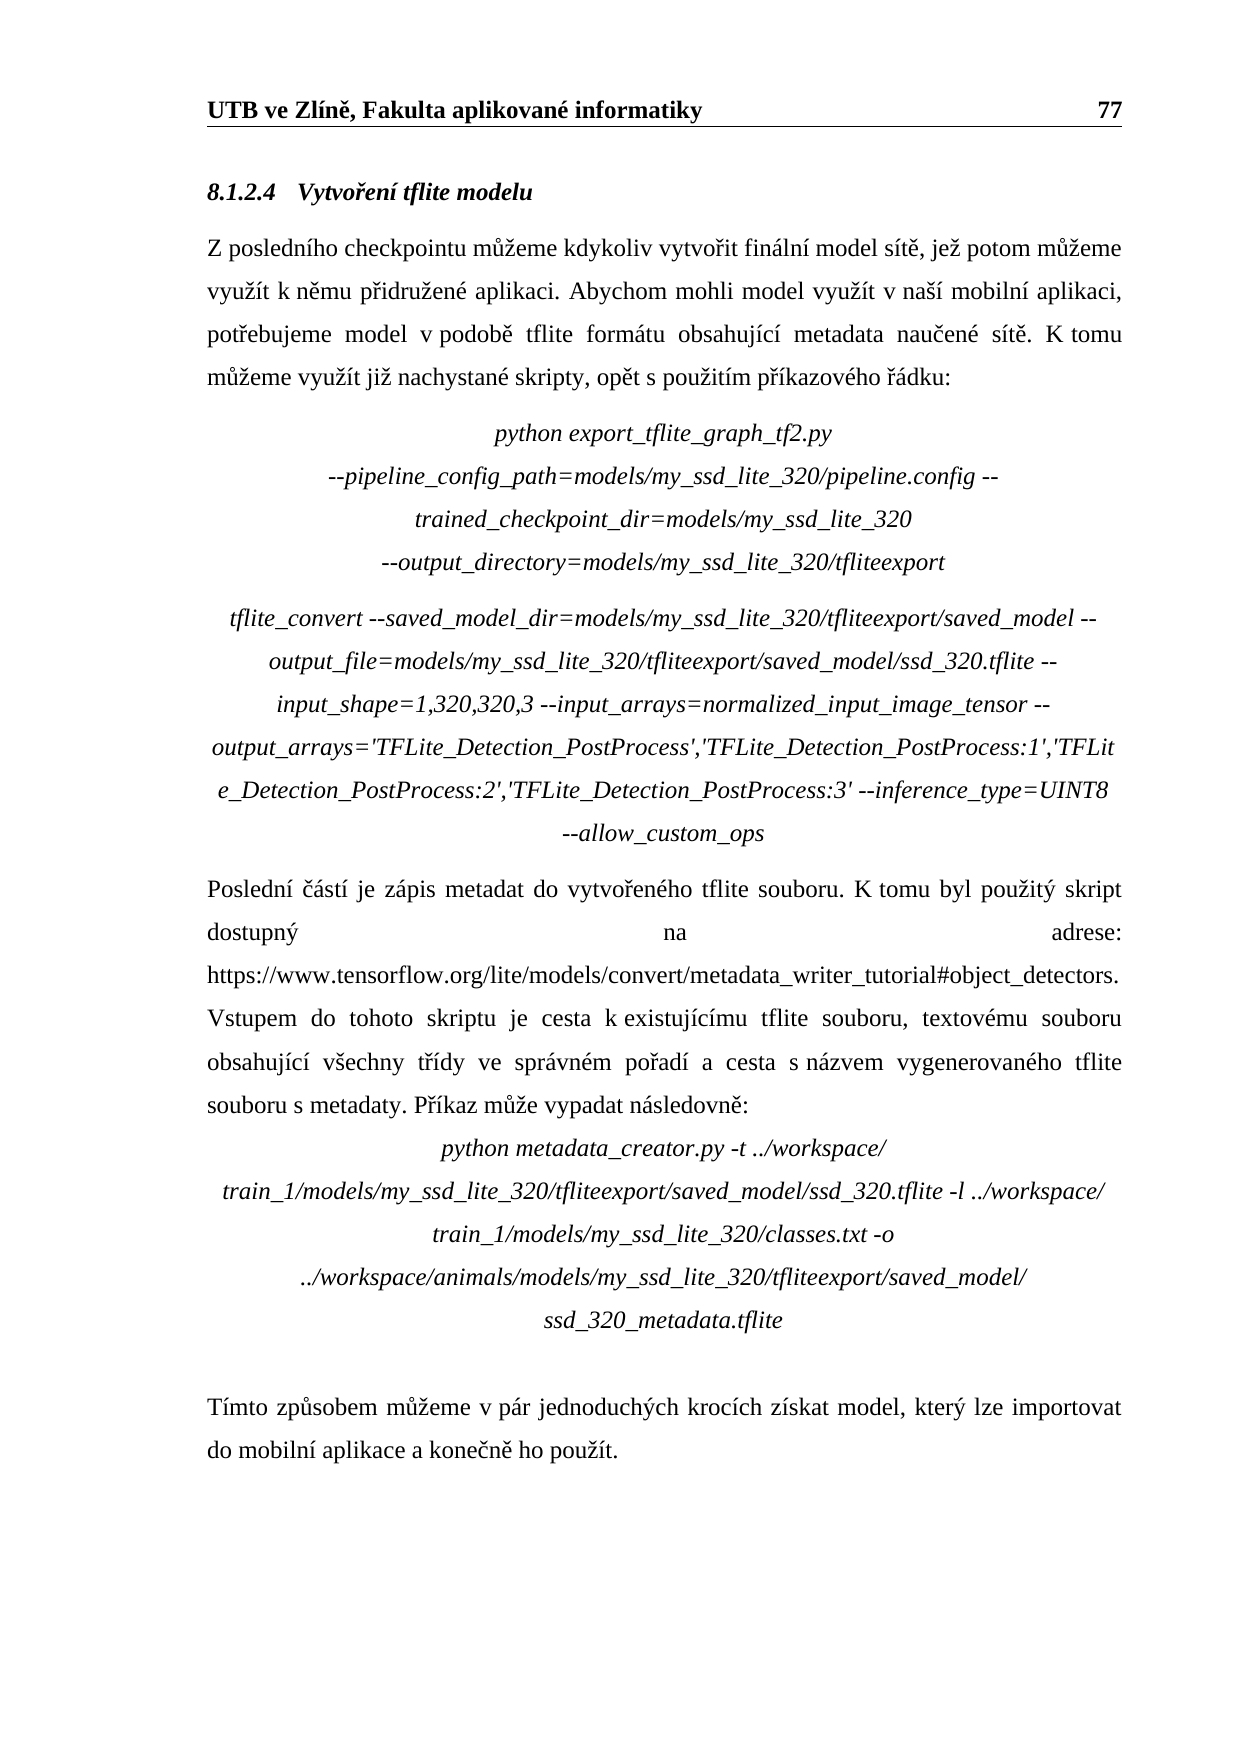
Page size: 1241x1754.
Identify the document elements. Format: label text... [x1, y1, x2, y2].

text Poslední částí je zápis metadat do vytvořeného tflite souboru. K tomu byl použitý skript dostupný na adrese: https://www.tensorflow.org/lite/models/convert/metadata_writer_tutorial#object_detectors. Vstupem do tohoto skriptu je cesta k existujícímu tflite souboru, textovému souboru obsahující všechny třídy ve správném pořadí a cesta s názvem vygenerovaného tflite souboru s metadaty. Příkaz může vypadat následovně: [207, 874, 1122, 1118]
text python metadata_creator.py -t ../workspace/ train_1/models/my_ssd_lite_320/tfliteexport/saved_model/ssd_320.tflite -l ../workspace/ train_1/models/my_ssd_lite_320/classes.txt -o ../workspace/animals/models/my_ssd_lite_320/tfliteexport/saved_model/ssd_320_metadata.tflite [207, 1133, 1122, 1334]
text Z posledního checkpointu můžeme kdykoliv vytvořit finální model sítě, jež potom můžeme využít k němu přidružené aplikaci. Abychom mohli model využít v naší mobilní aplikaci, potřebujeme model v podobě tflite formátu obsahující metadata naučené sítě. K tomu můžeme využít již nachystané skripty, opět s použitím příkazového řádku: [207, 233, 1122, 391]
text tflite_convert --saved_model_dir=models/my_ssd_lite_320/tfliteexport/saved_model --output_file=models/my_ssd_lite_320/tfliteexport/saved_model/ssd_320.tflite --input_shape=1,320,320,3 --input_arrays=normalized_input_image_tensor --output_arrays='TFLite_Detection_PostProcess','TFLite_Detection_PostProcess:1','TFLite_Detection_PostProcess:2','TFLite_Detection_PostProcess:3' --inference_type=UINT8 --allow_custom_ops [207, 603, 1122, 847]
subtitle Vytvoření tflite modelu [207, 177, 1122, 206]
text python export_tflite_graph_tf2.py --pipeline_config_path=models/my_ssd_lite_320/pipeline.config --trained_checkpoint_dir=models/my_ssd_lite_320 --output_directory=models/my_ssd_lite_320/tfliteexport [207, 418, 1122, 576]
text Tímto způsobem můžeme v pár jednoduchých krocích získat model, který lze importovat do mobilní aplikace a konečně ho použít. [207, 1392, 1122, 1463]
